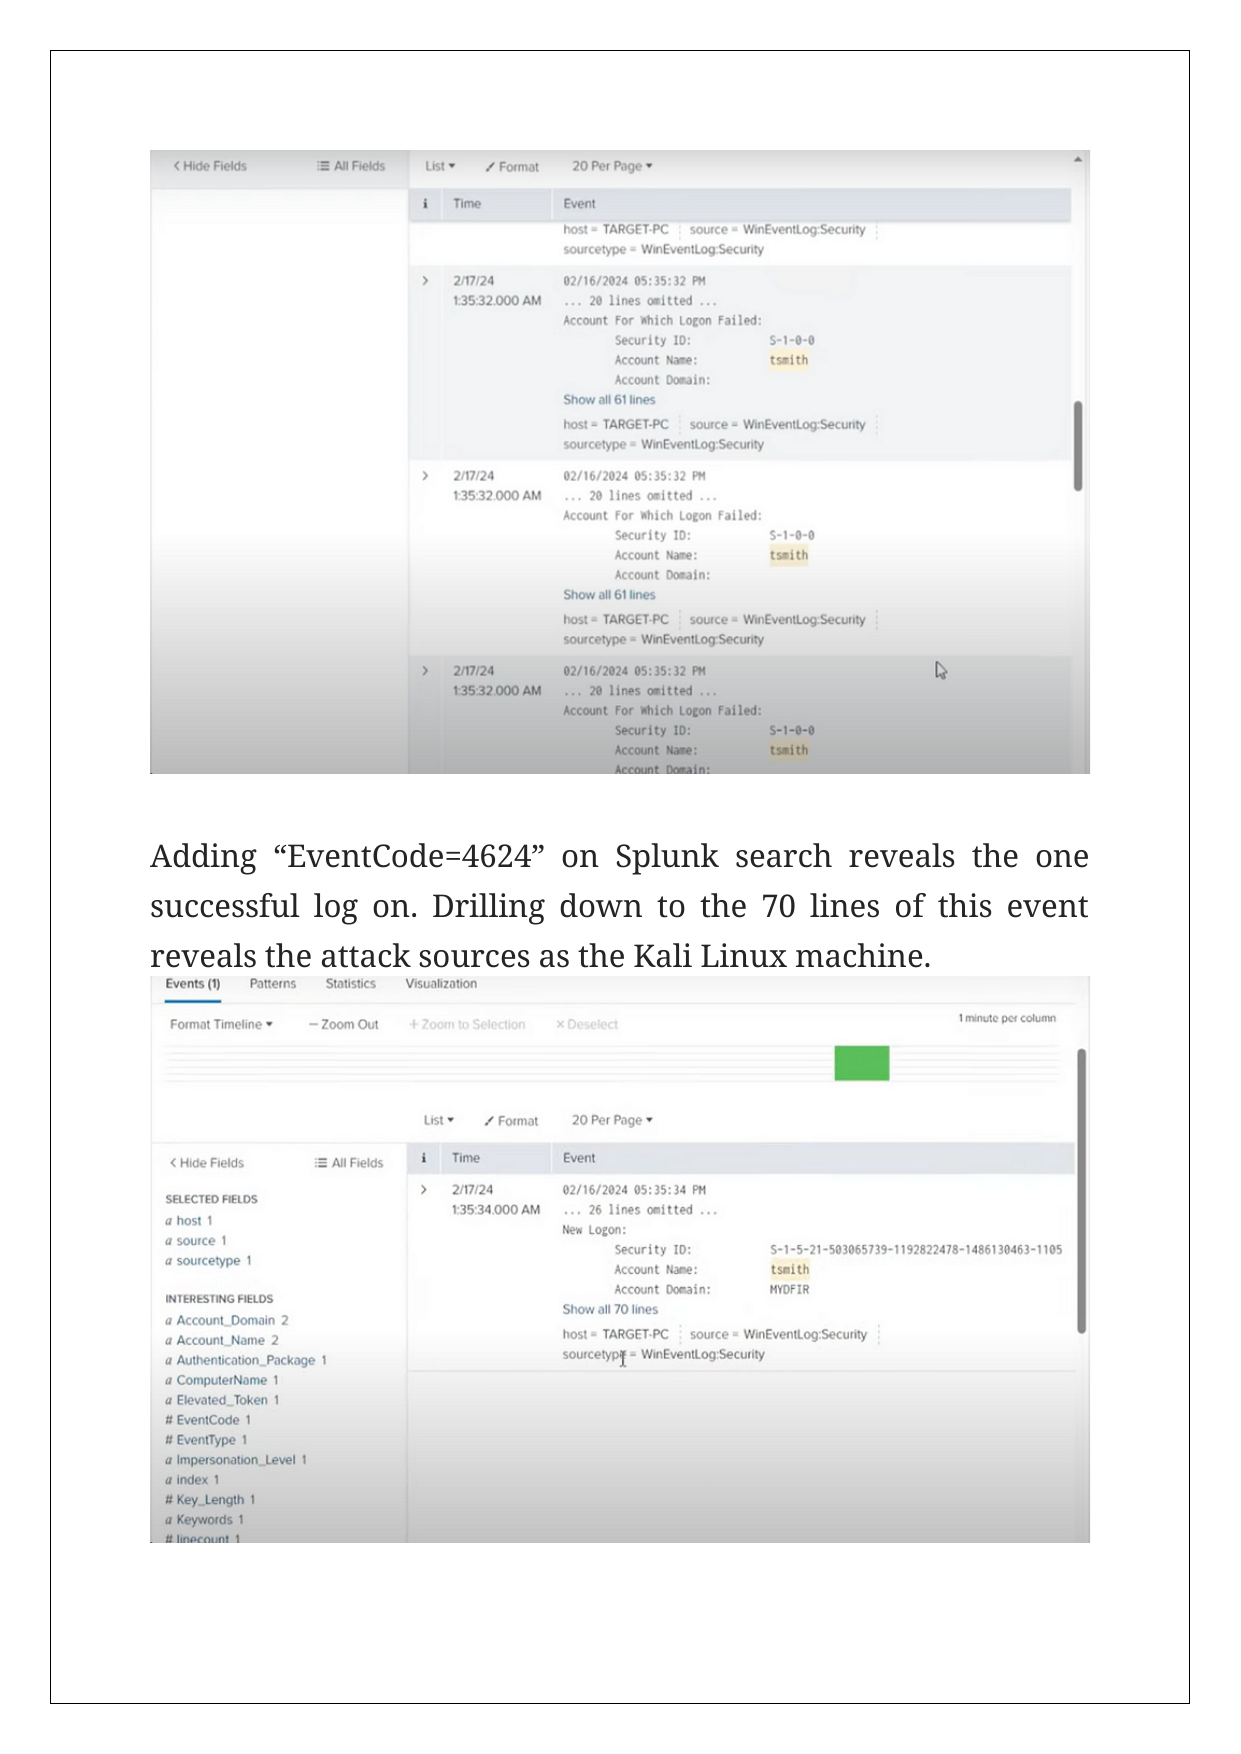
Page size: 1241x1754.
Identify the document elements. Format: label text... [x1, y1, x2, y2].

text Adding “EventCode=4624” on Splunk search reveals the one successful log on. Drilling down to the 70 lines of this event reveals the attack sources as the Kali Linux machine. [150, 827, 1090, 976]
picture [150, 976, 1091, 1543]
picture [150, 150, 1091, 774]
